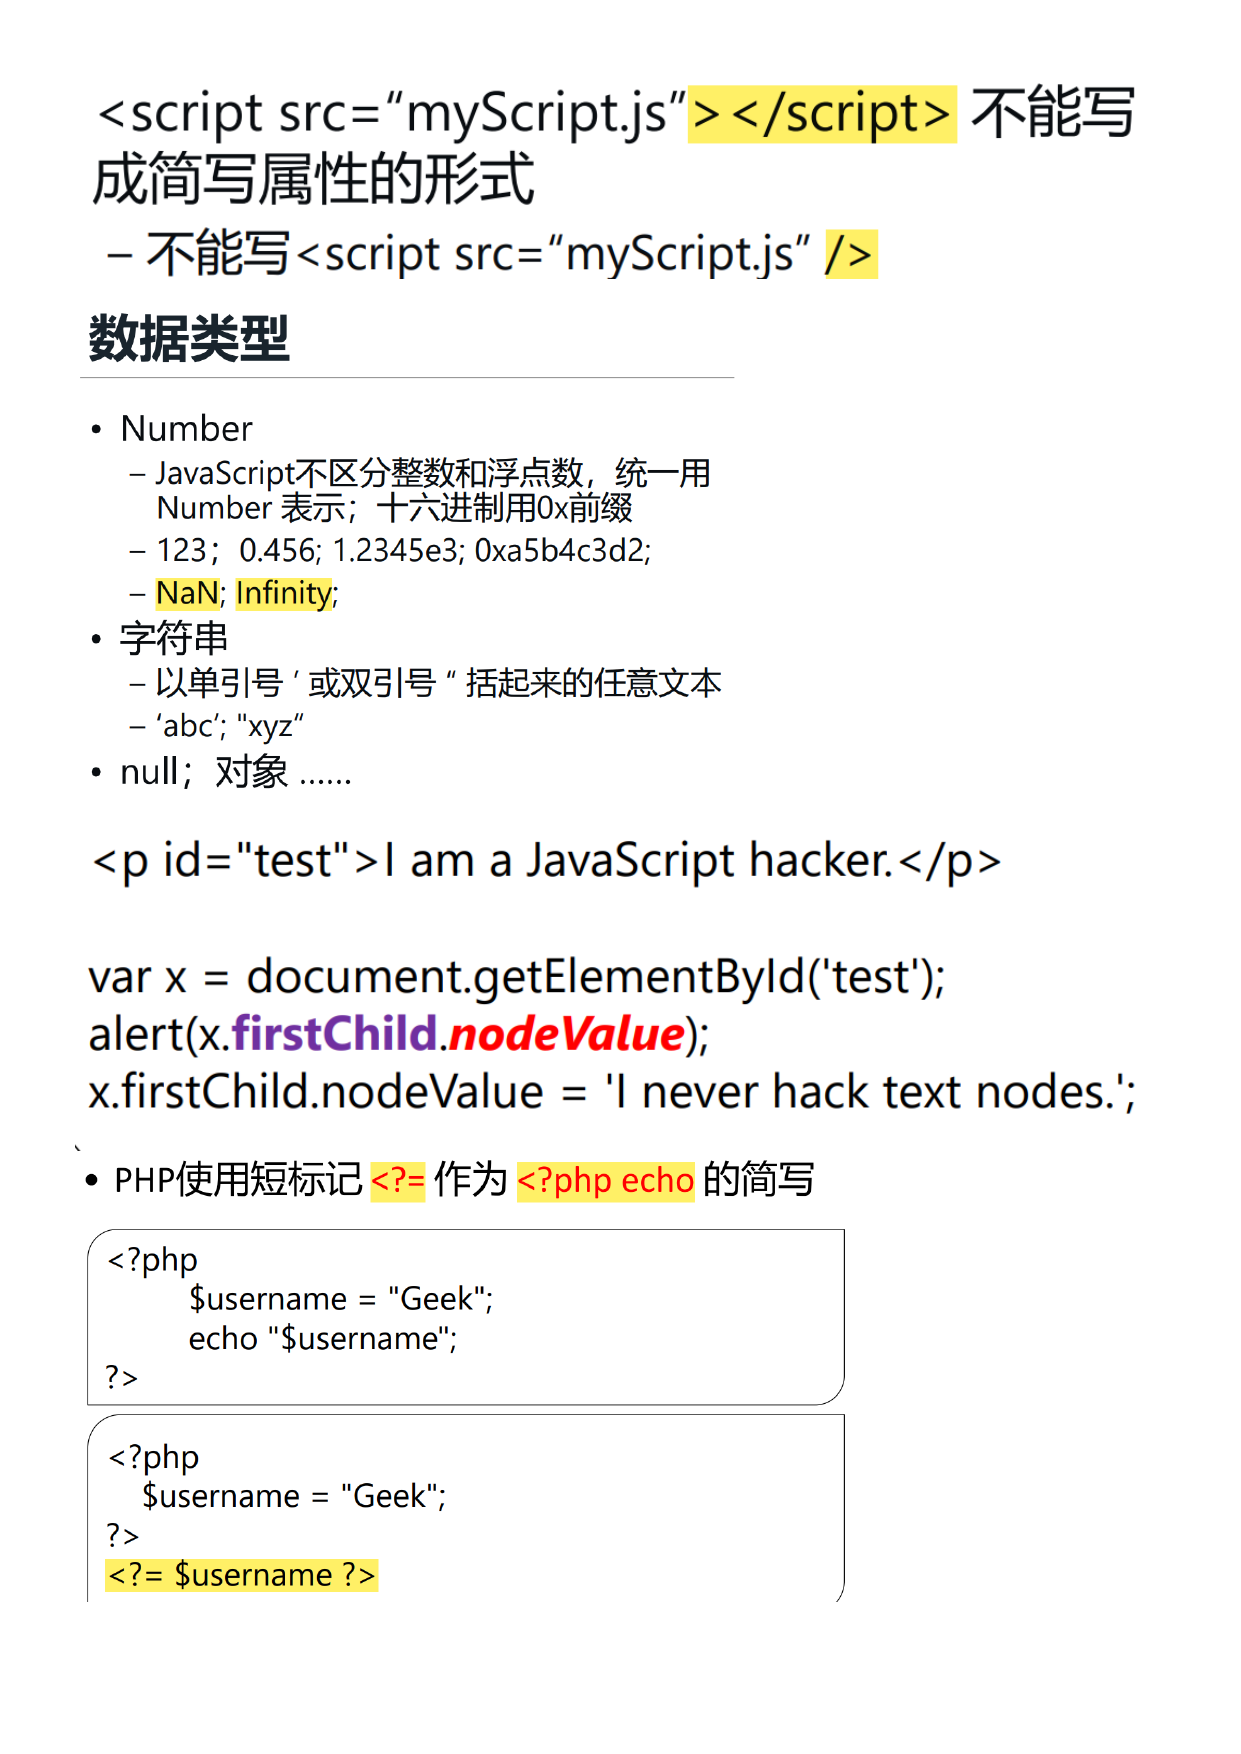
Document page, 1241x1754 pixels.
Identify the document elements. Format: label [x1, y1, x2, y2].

picture [75, 308, 735, 802]
picture [75, 80, 1166, 279]
picture [75, 828, 1166, 1151]
picture [75, 1153, 850, 1602]
